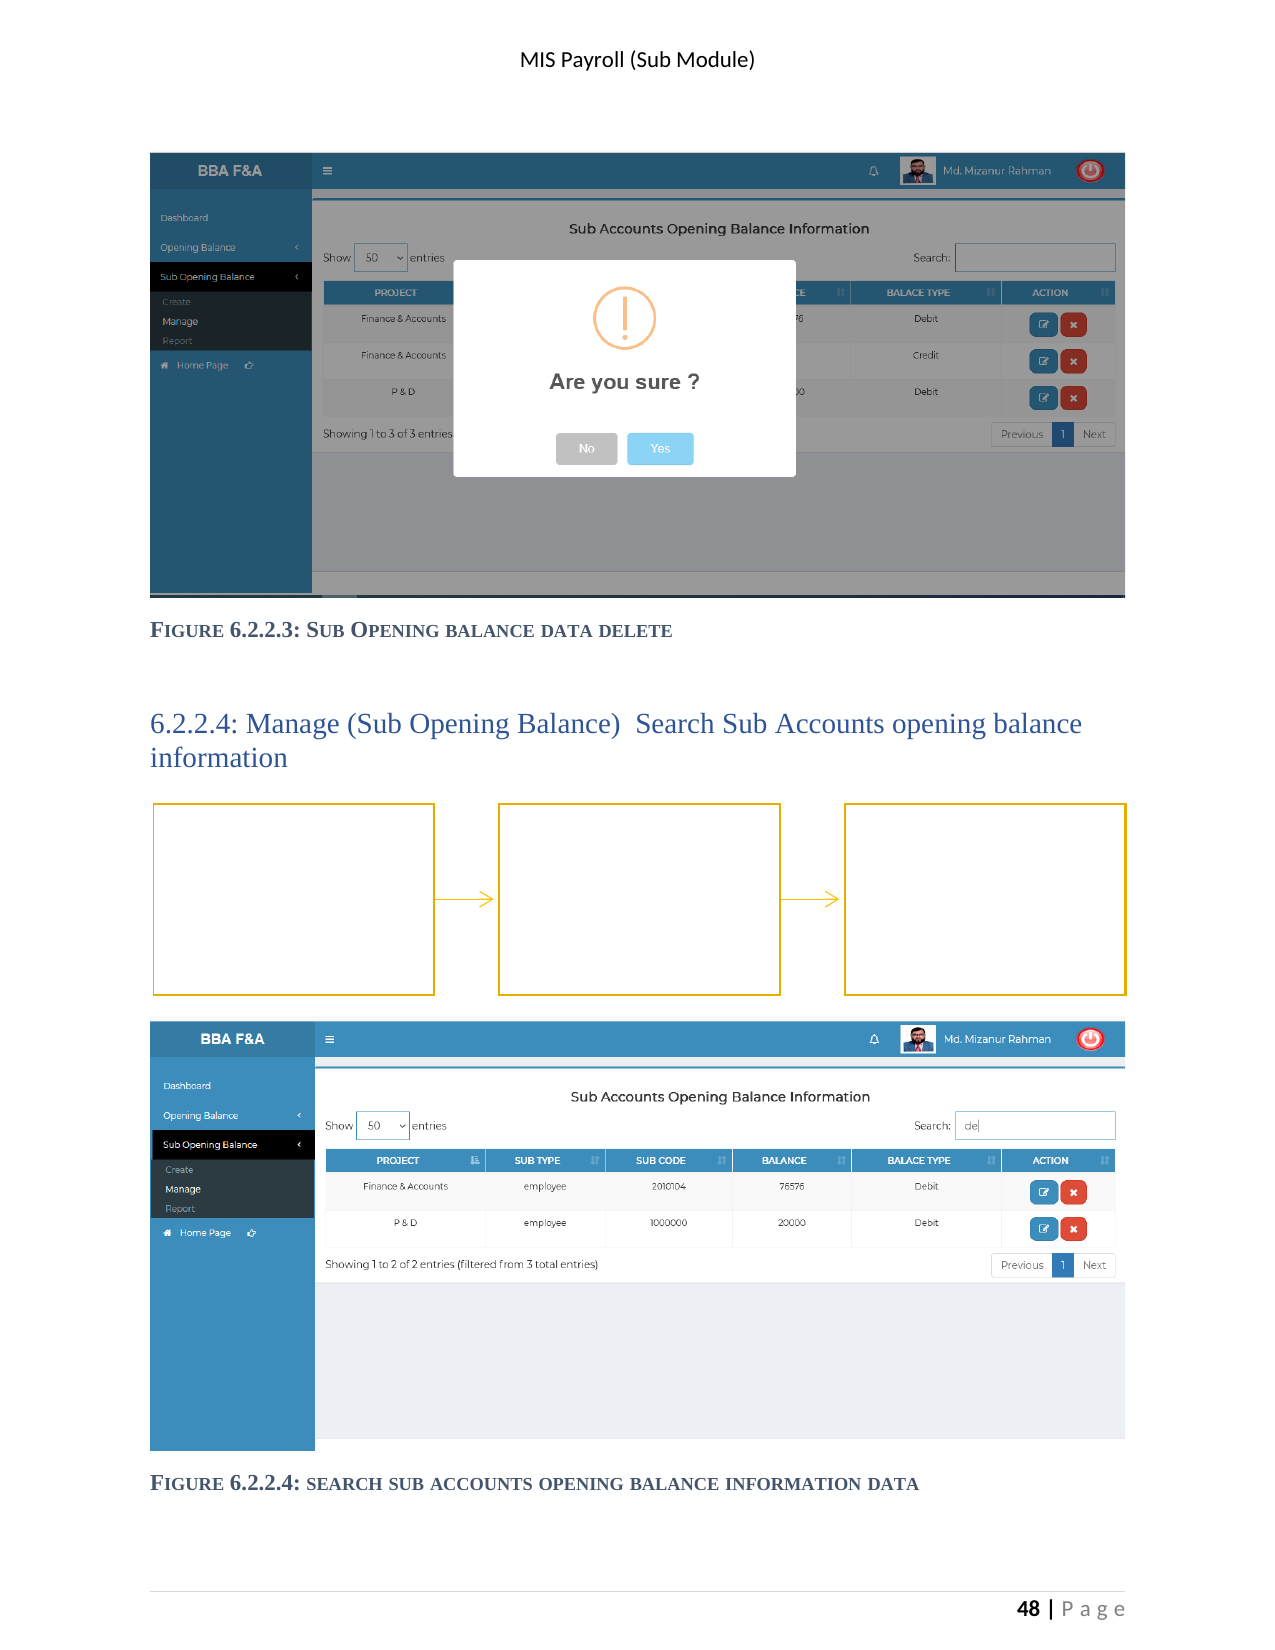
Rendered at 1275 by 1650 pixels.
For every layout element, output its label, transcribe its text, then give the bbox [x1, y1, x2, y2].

subtitle 6.2.2.4: Manage (Sub Opening Balance) Search Sub Accounts opening balance information [150, 706, 1125, 773]
text Figure 6.2.2.4: search sub accounts opening balance information data [150, 1469, 1125, 1496]
text Figure 6.2.2.3: Sub Opening balance data delete [150, 616, 1125, 643]
picture [150, 150, 1125, 598]
picture [150, 1016, 1125, 1451]
